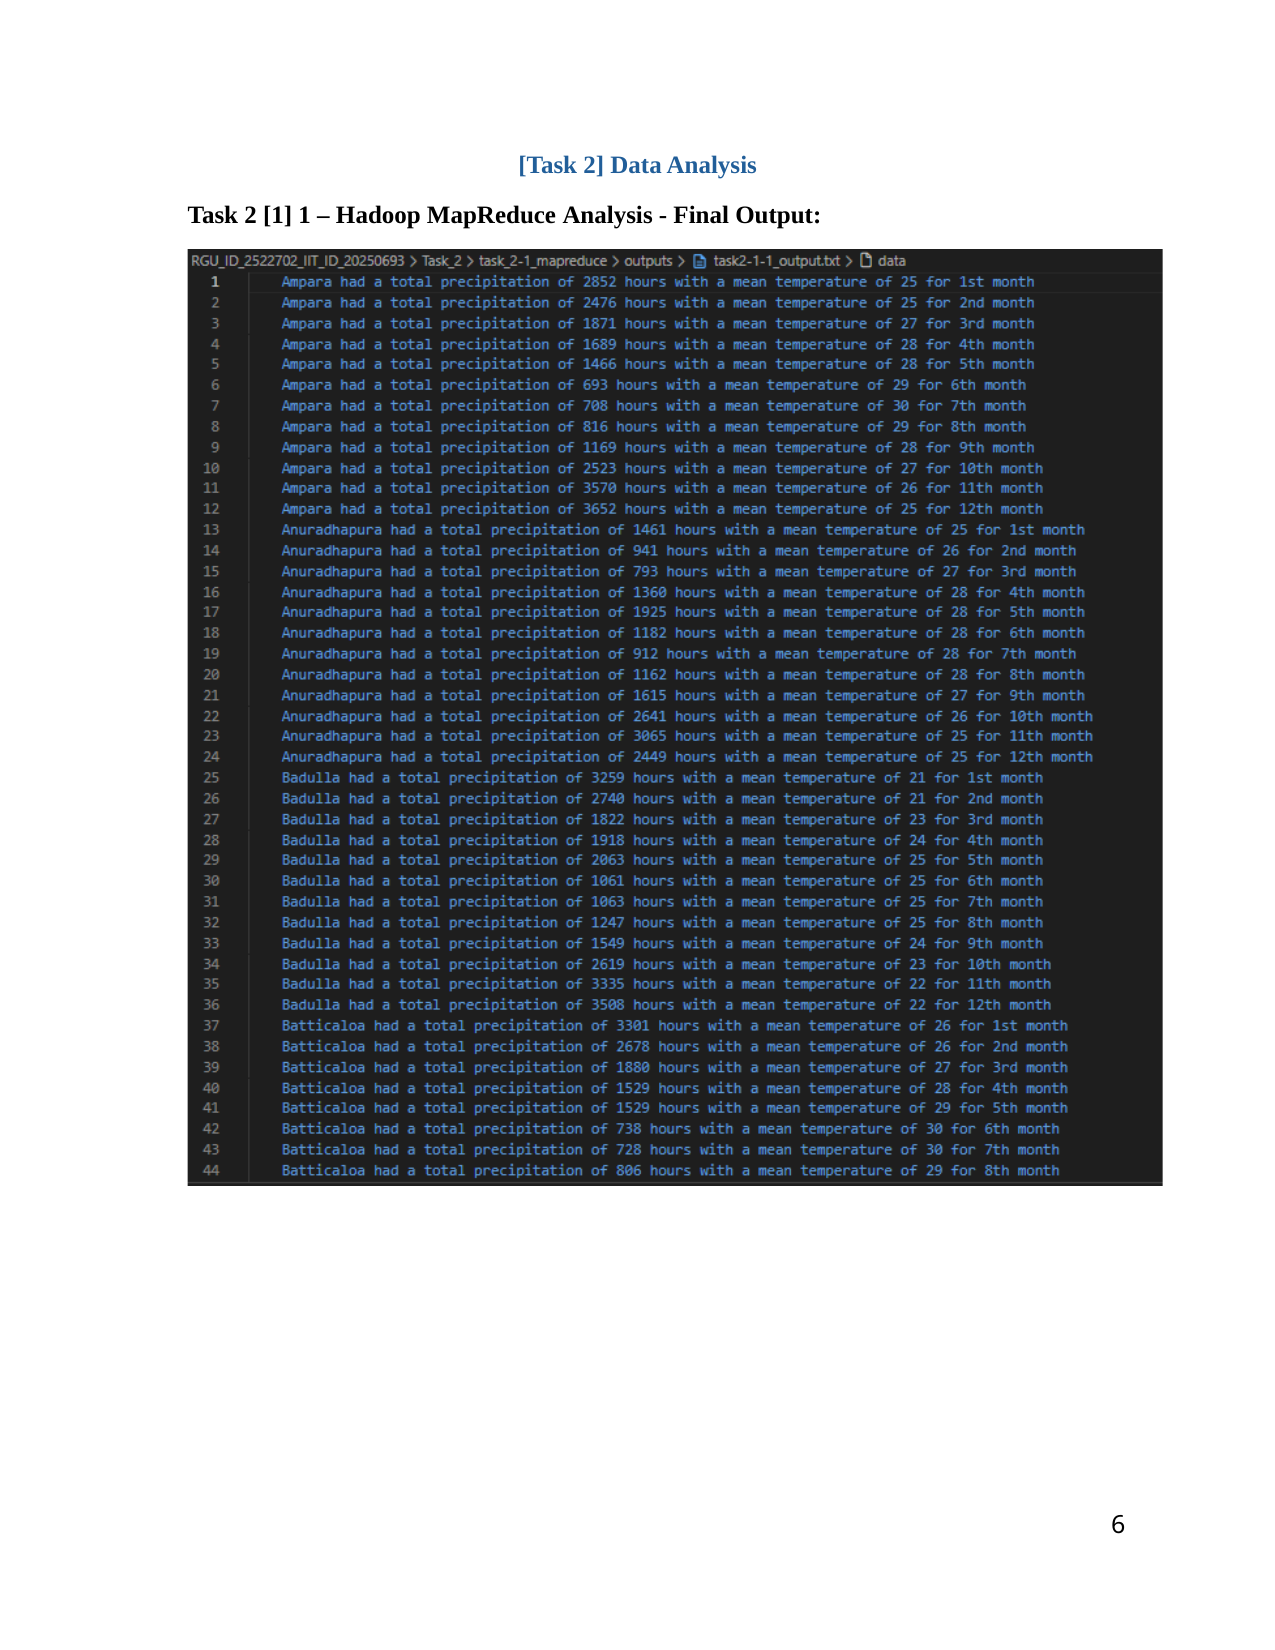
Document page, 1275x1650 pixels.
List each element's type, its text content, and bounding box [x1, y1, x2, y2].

text [Task 2] Data Analysis [150, 150, 1125, 179]
picture [187, 249, 1163, 1186]
text Task 2 [1] 1 – Hadoop MapReduce Analysis - Final Output: [187, 200, 1125, 228]
